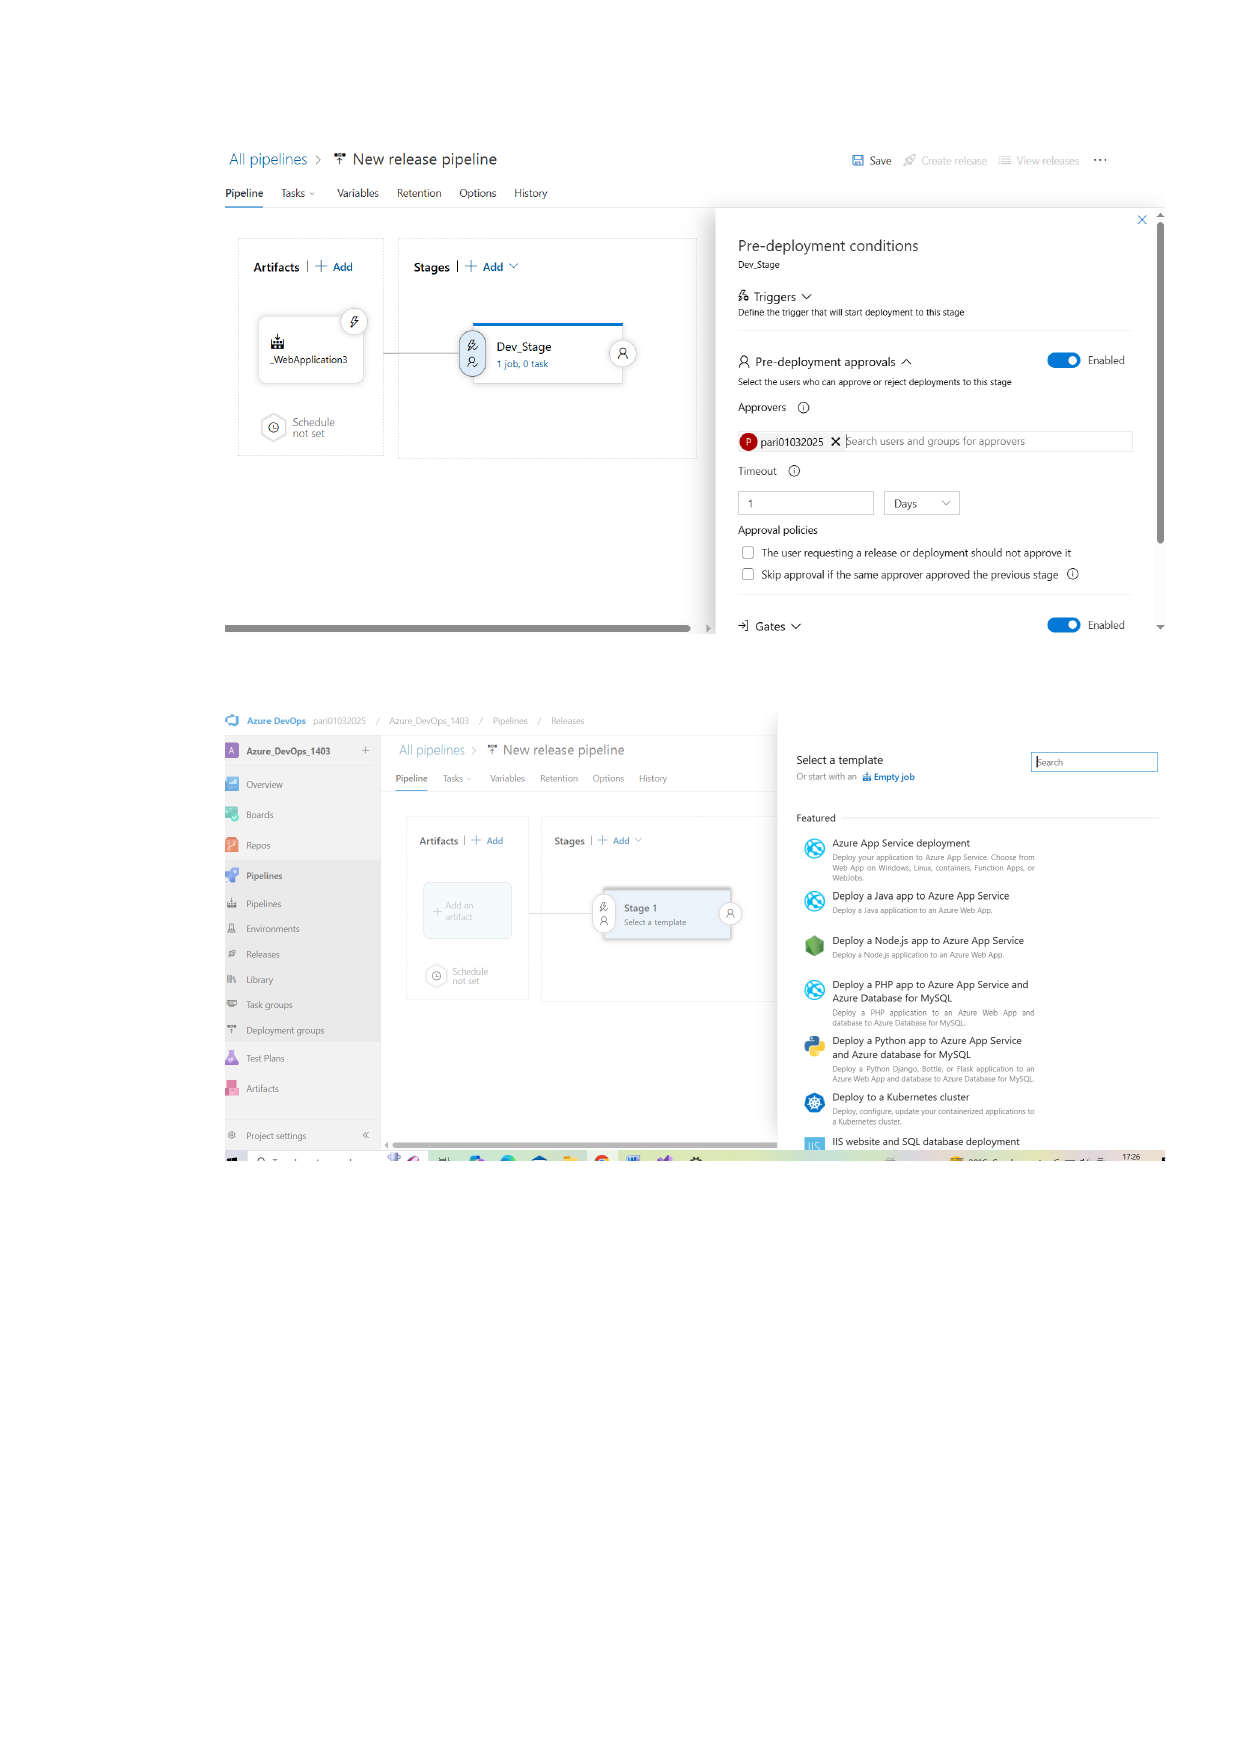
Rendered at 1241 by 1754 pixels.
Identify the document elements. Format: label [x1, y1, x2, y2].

picture [225, 150, 1166, 634]
picture [225, 711, 1166, 1161]
